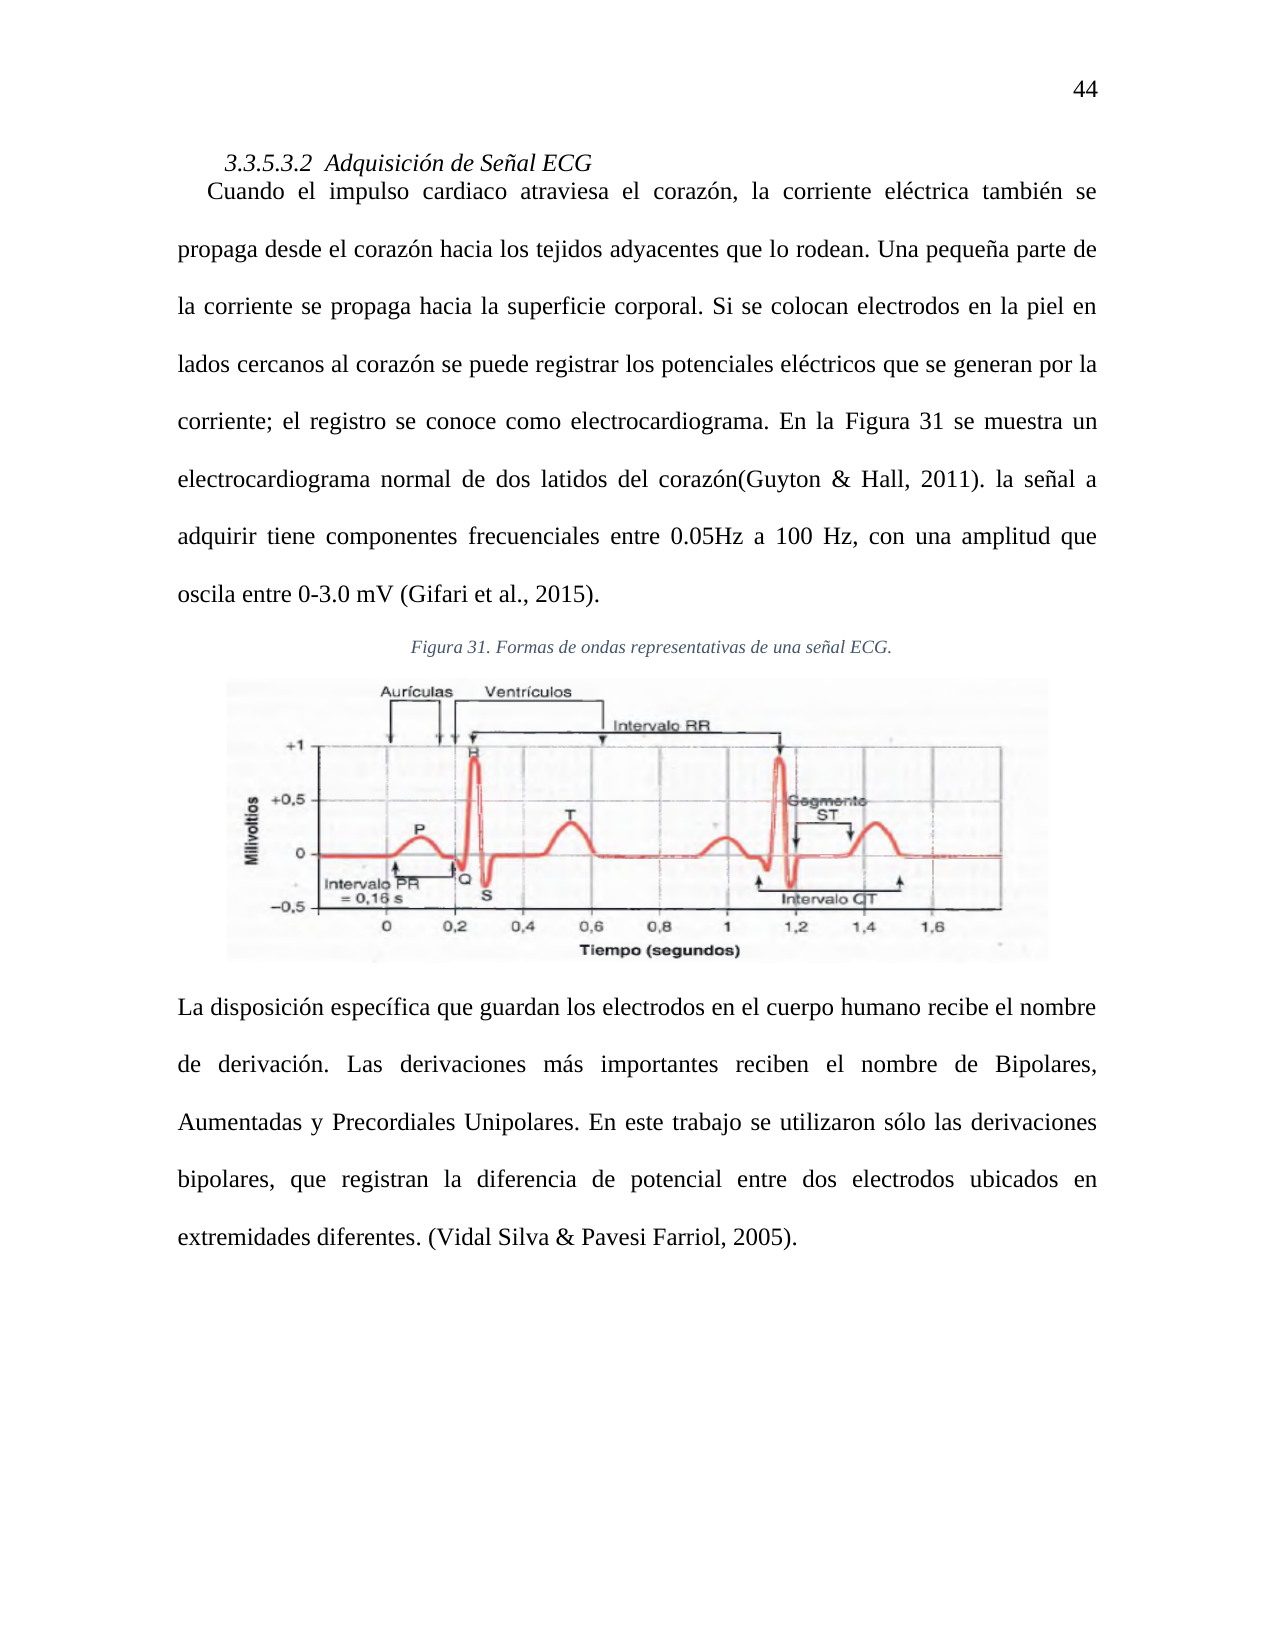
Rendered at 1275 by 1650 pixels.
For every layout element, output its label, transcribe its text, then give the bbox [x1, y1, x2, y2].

text Figura 31. Formas de ondas representativas de una señal ECG. [177, 636, 1098, 658]
subtitle Adquisición de Señal ECG [177, 148, 1098, 176]
picture [226, 678, 1049, 963]
text La disposición específica que guardan los electrodos en el cuerpo humano recibe el nombre de derivación. Las derivaciones más importantes reciben el nombre de Bipolares, Aumentadas y Precordiales Unipolares. En este trabajo se utilizaron sólo las derivaciones bipolares, que registran la diferencia de potencial entre dos electrodos ubicados en extremidades diferentes. (Vidal Silva & Pavesi Farriol, 2005). [177, 992, 1098, 1251]
text Cuando el impulso cardiaco atraviesa el corazón, la corriente eléctrica también se propaga desde el corazón hacia los tejidos adyacentes que lo rodean. Una pequeña parte de la corriente se propaga hacia la superficie corporal. Si se colocan electrodos en la piel en lados cercanos al corazón se puede registrar los potenciales eléctricos que se generan por la corriente; el registro se conoce como electrocardiograma. En la Figura 29 se muestra un electrocardiograma normal de dos latidos del corazón(Guyton & Hall, 2011). la señal a adquirir tiene componentes frecuenciales entre 0.05Hz a 100 Hz, con una amplitud que oscila entre 0-3.0 mV (Gifari et al., 2015). [177, 176, 1098, 608]
